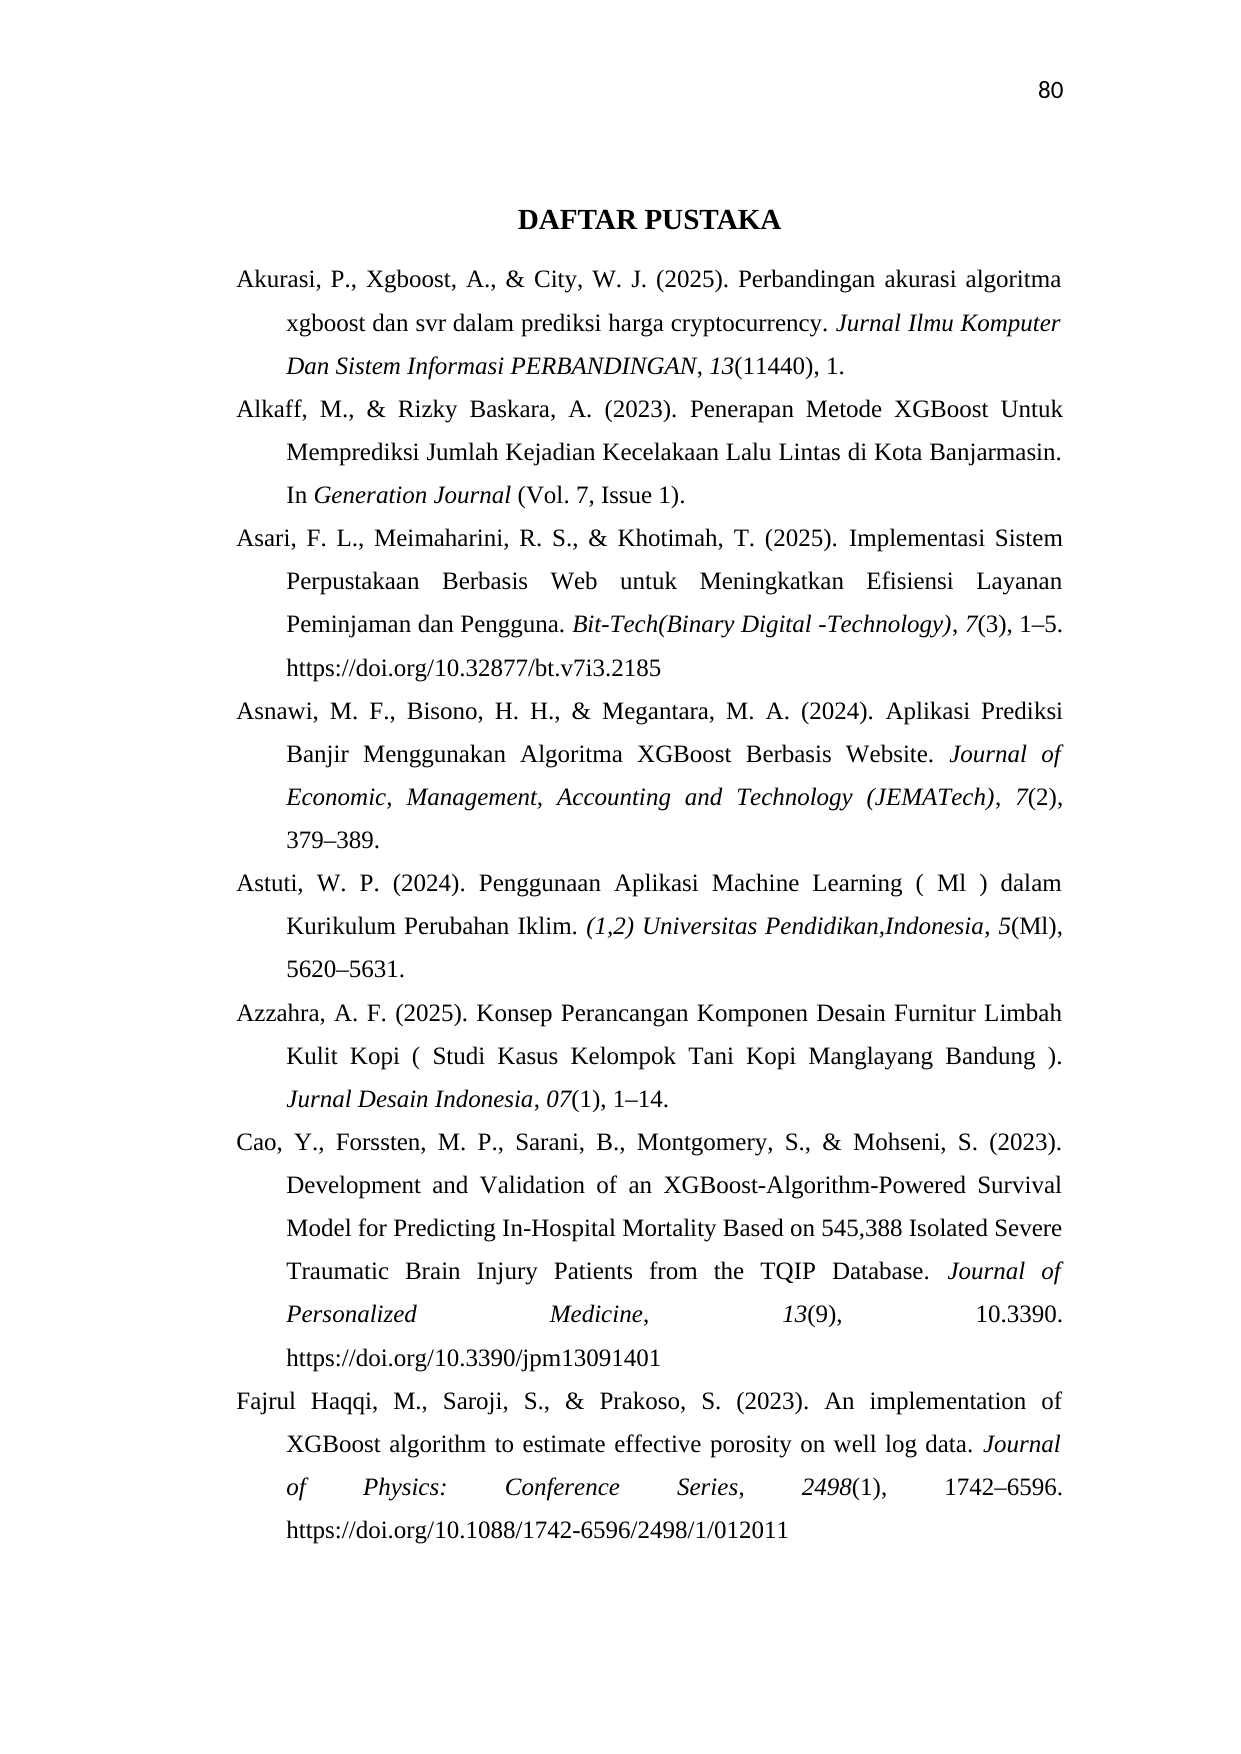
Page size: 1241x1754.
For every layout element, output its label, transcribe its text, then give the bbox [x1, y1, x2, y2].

text Asari, F. L., Meimaharini, R. S., & Khotimah, T. (2025). Implementasi Sistem Perpustakaan Berbasis Web untuk Meningkatkan Efisiensi Layanan Peminjaman dan Pengguna. Bit-Tech(Binary Digital -Technology), 7(3), 1–5. https://doi.org/10.32877/bt.v7i3.2185 [236, 523, 1063, 681]
text Fajrul Haqqi, M., Saroji, S., & Prakoso, S. (2023). An implementation of XGBoost algorithm to estimate effective porosity on well log data. Journal of Physics: Conference Series, 2498(1), 1742–6596. https://doi.org/10.1088/1742-6596/2498/1/012011 [236, 1386, 1063, 1544]
subtitle DAFTAR PUSTAKA [236, 202, 1063, 236]
text Cao, Y., Forssten, M. P., Sarani, B., Montgomery, S., & Mohseni, S. (2023). Development and Validation of an XGBoost-Algorithm-Powered Survival Model for Predicting In-Hospital Mortality Based on 545,388 Isolated Severe Traumatic Brain Injury Patients from the TQIP Database. Journal of Personalized Medicine, 13(9), 10.3390. https://doi.org/10.3390/jpm13091401 [236, 1127, 1063, 1371]
text Azzahra, A. F. (2025). Konsep Perancangan Komponen Desain Furnitur Limbah Kulit Kopi ( Studi Kasus Kelompok Tani Kopi Manglayang Bandung ). Jurnal Desain Indonesia, 07(1), 1–14. [236, 998, 1063, 1113]
text Akurasi, P., Xgboost, A., & City, W. J. (2025). Perbandingan akurasi algoritma xgboost dan svr dalam prediksi harga cryptocurrency. Jurnal Ilmu Komputer Dan Sistem Informasi PERBANDINGAN, 13(11440), 1. [236, 264, 1063, 379]
text Asnawi, M. F., Bisono, H. H., & Megantara, M. A. (2024). Aplikasi Prediksi Banjir Menggunakan Algoritma XGBoost Berbasis Website. Journal of Economic, Management, Accounting and Technology (JEMATech), 7(2), 379–389. [236, 696, 1063, 854]
text Alkaff, M., & Rizky Baskara, A. (2023). Penerapan Metode XGBoost Untuk Memprediksi Jumlah Kejadian Kecelakaan Lalu Lintas di Kota Banjarmasin. In Generation Journal (Vol. 7, Issue 1). [236, 394, 1063, 509]
text Astuti, W. P. (2024). Penggunaan Aplikasi Machine Learning ( Ml ) dalam Kurikulum Perubahan Iklim. (1,2) Universitas Pendidikan,Indonesia, 5(Ml), 5620–5631. [236, 868, 1063, 983]
